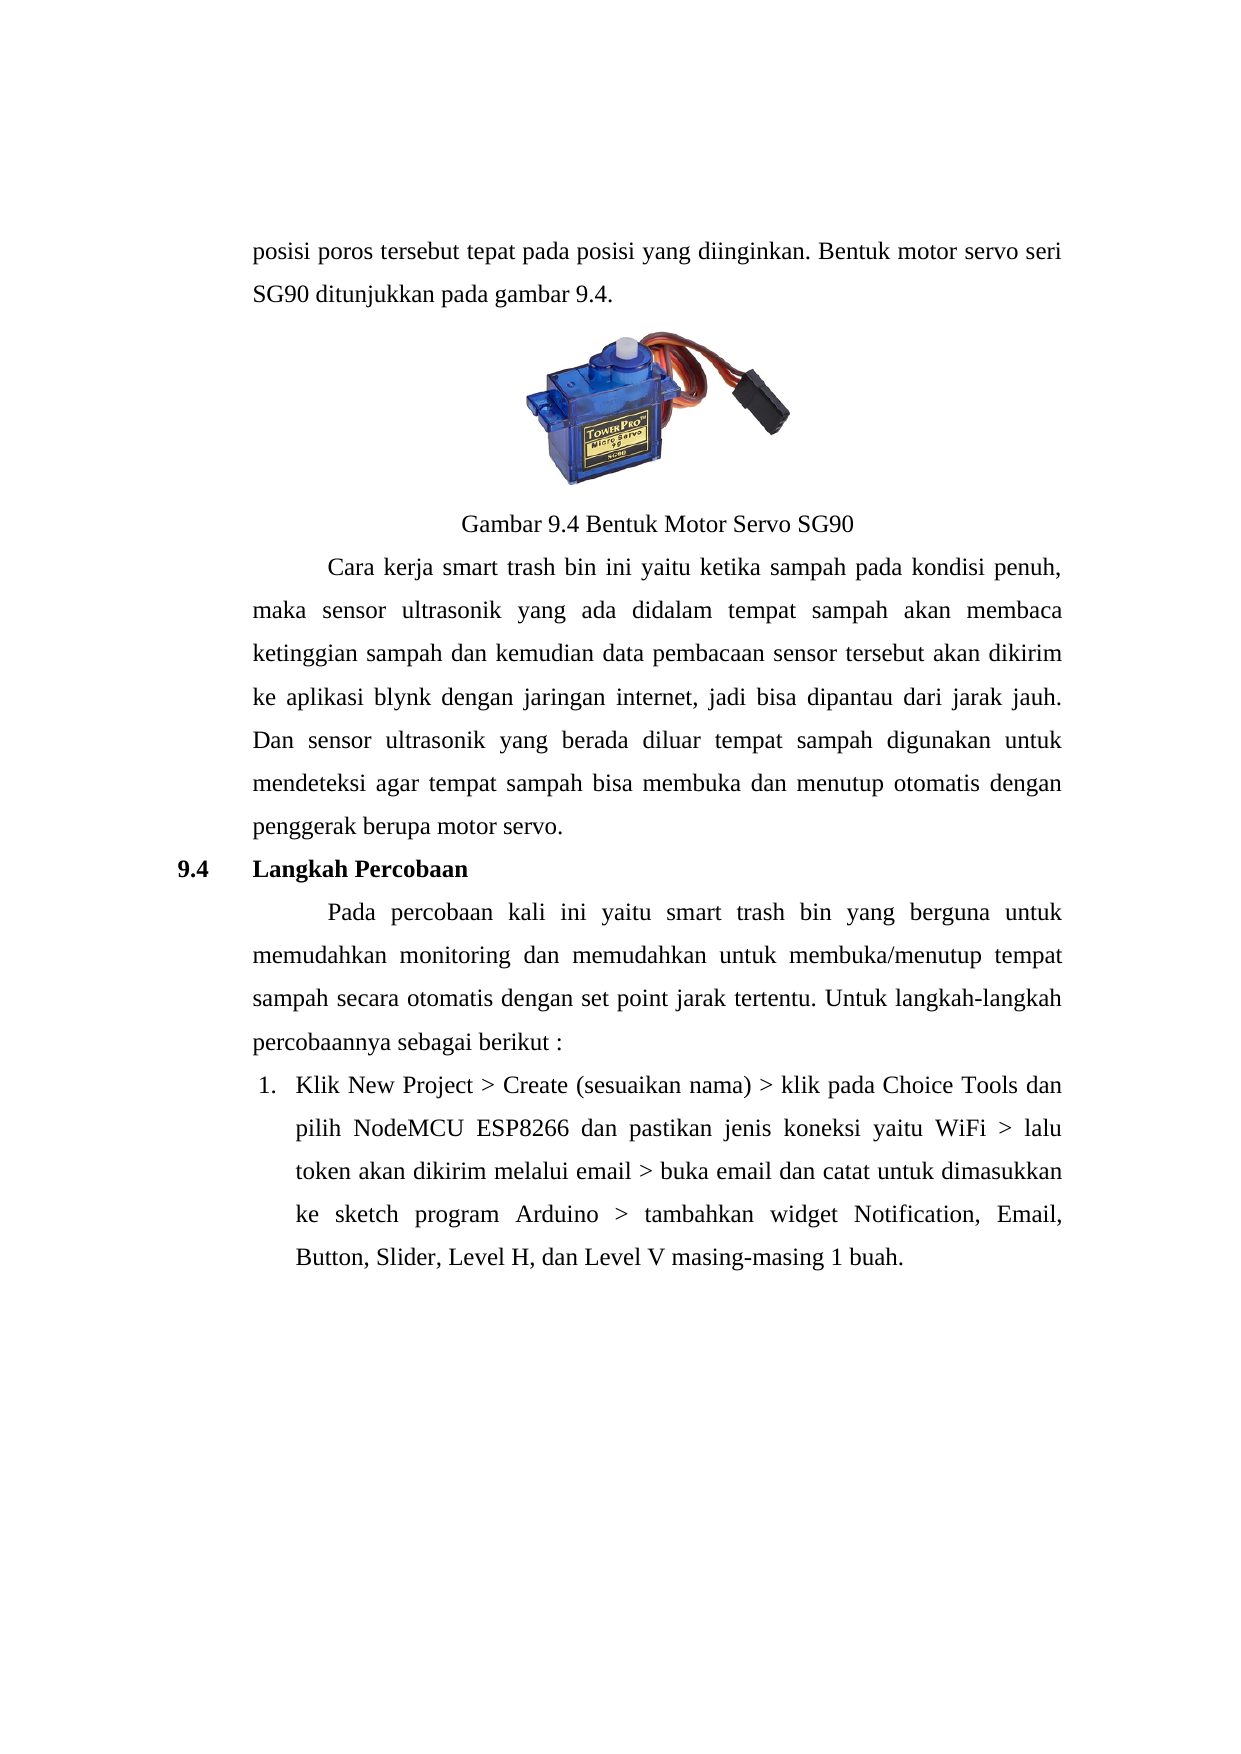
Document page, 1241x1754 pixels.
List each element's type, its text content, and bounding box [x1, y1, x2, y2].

picture [521, 322, 794, 496]
list Klik New Project > Create (sesuaikan nama) > klik pada Choice Tools dan pilih NodeMCU ESP8266 dan pastikan jenis koneksi yaitu WiFi > lalu token akan dikirim melalui email > buka email dan catat untuk dimasukkan ke sketch program Arduino > tambahkan widget Notification, Email, Button, Slider, Level H, dan Level V masing-masing 1 buah. [258, 1070, 1063, 1271]
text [252, 236, 1063, 308]
list Pada percobaan kali ini yaitu smart trash bin yang berguna untuk memudahkan monitoring dan memudahkan untuk membuka/menutup tempat sampah secara otomatis dengan set point jarak tertentu. Untuk langkah-langkah percobaannya sebagai berikut : [252, 897, 1063, 1055]
text Cara kerja smart trash bin ini yaitu ketika sampah pada kondisi penuh, maka sensor ultrasonik yang ada didalam tempat sampah akan membaca ketinggian sampah dan kemudian data pembacaan sensor tersebut akan dikirim ke aplikasi blynk dengan jaringan internet, jadi bisa dipantau dari jarak jauh. Dan sensor ultrasonik yang berada diluar tempat sampah digunakan untuk mendeteksi agar tempat sampah bisa membuka dan menutup otomatis dengan penggerak berupa motor servo. [252, 552, 1063, 840]
list Langkah Percobaan [177, 854, 1063, 883]
text Gambar 9.4 Bentuk Motor Servo SG90 [177, 509, 1063, 538]
